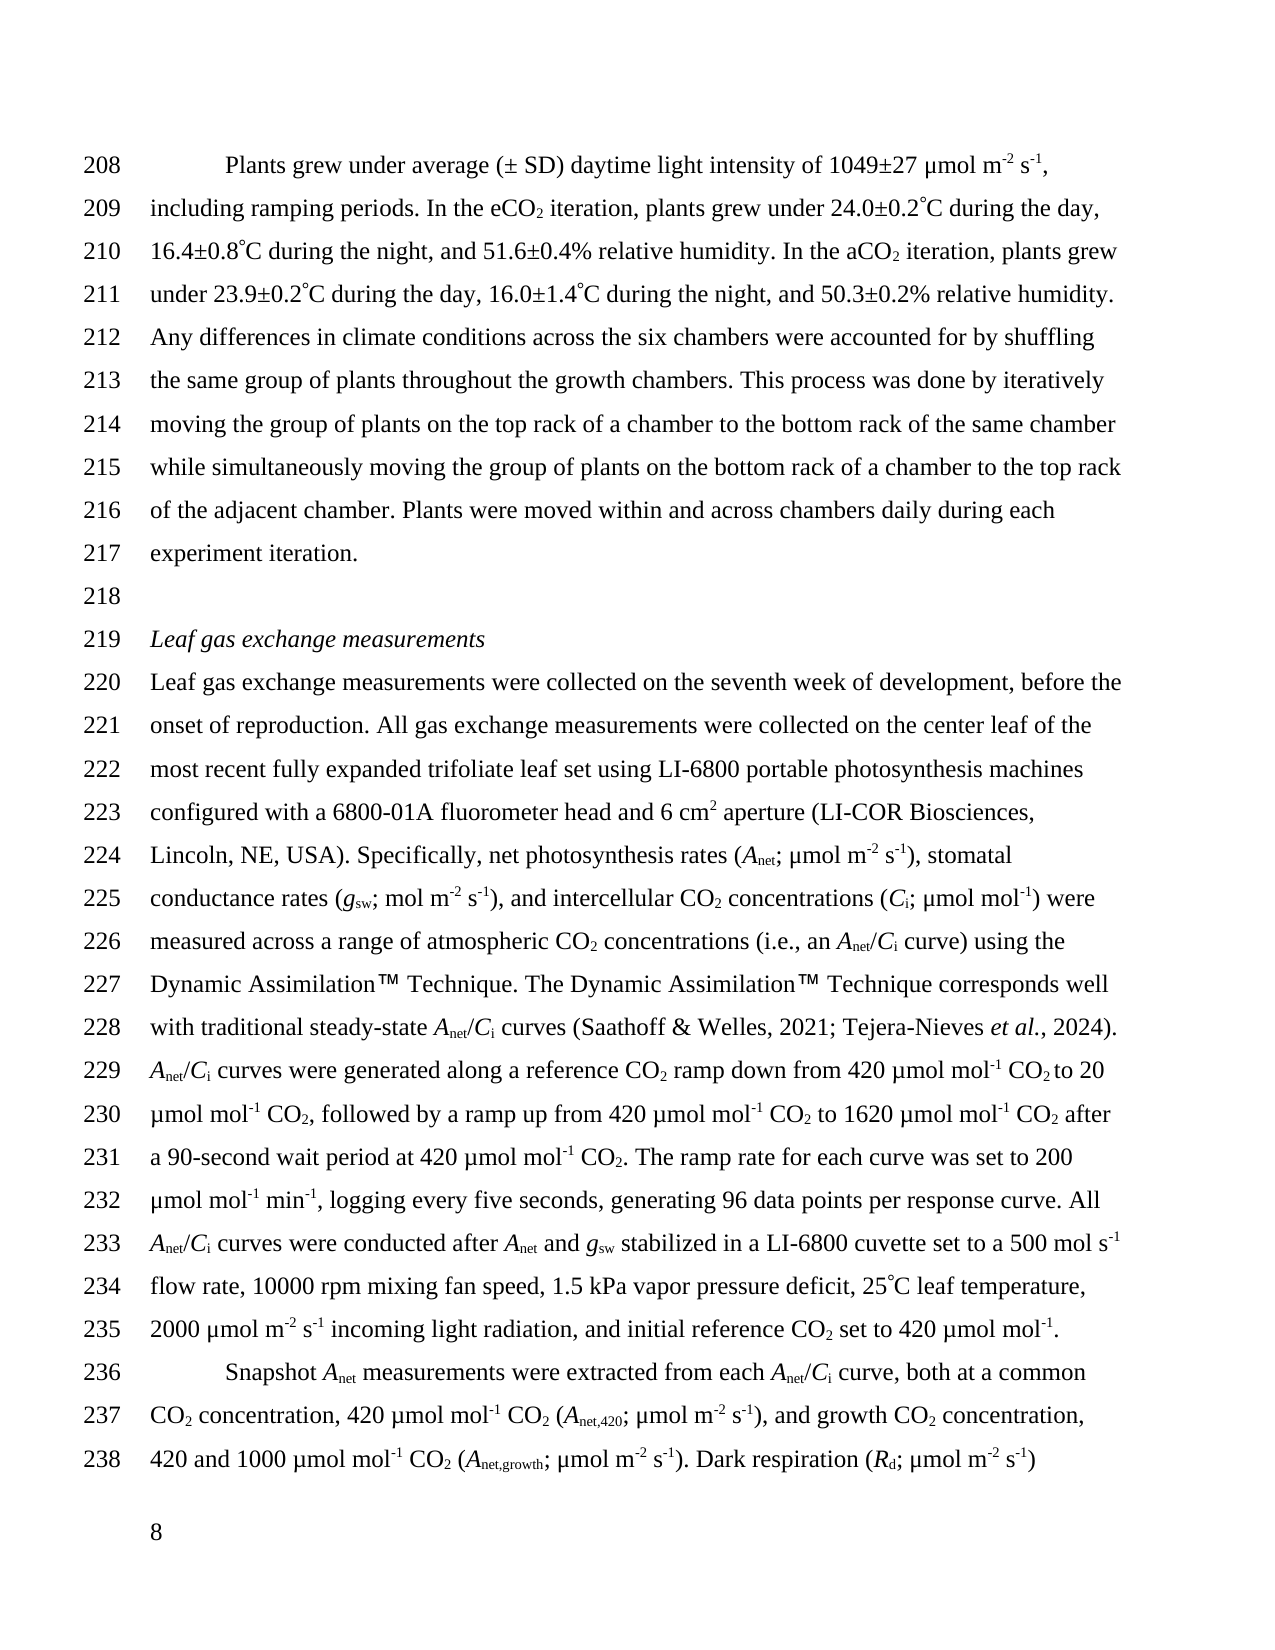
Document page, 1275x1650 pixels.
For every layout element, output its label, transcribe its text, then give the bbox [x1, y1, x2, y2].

text Plants grew under average (± SD) daytime light intensity of 1049±27 μmol m-2 s-1, including ramping periods. In the eCO2 iteration, plants grew under 24.0±0.2C during the day, 16.4±0.8C during the night, and 51.6±0.4% relative humidity. In the aCO2 iteration, plants grew under 23.9±0.2C during the day, 16.0±1.4C during the night, and 50.3±0.2% relative humidity. Any differences in climate conditions across the six chambers were accounted for by shuffling the same group of plants throughout the growth chambers. This process was done by iteratively moving the group of plants on the top rack of a chamber to the bottom rack of the same chamber while simultaneously moving the group of plants on the bottom rack of a chamber to the top rack of the adjacent chamber. Plants were moved within and across chambers daily during each experiment iteration. [150, 150, 1125, 567]
text Leaf gas exchange measurements [150, 624, 1125, 653]
text Leaf gas exchange measurements were collected on the seventh week of development, before the onset of reproduction. All gas exchange measurements were collected on the center leaf of the most recent fully expanded trifoliate leaf set using LI-6800 portable photosynthesis machines configured with a 6800-01A fluorometer head and 6 cm2 aperture (LI-COR Biosciences, Lincoln, NE, USA). Specifically, net photosynthesis rates (Anet; μmol m-2 s-1), stomatal conductance rates (gsw; mol m-2 s-1), and intercellular CO2 concentrations (Ci; μmol mol-1) were measured across a range of atmospheric CO2 concentrations (i.e., an Anet/Ci curve) using the Dynamic Assimilation Technique. The Dynamic Assimilation Technique corresponds well with traditional steady-state Anet/Ci curves . Anet/Ci curves were generated along a reference CO2 ramp down from 420 µmol mol-1 CO2 to 20 µmol mol-1 CO2, followed by a ramp up from 420 µmol mol-1 CO2 to 1620 µmol mol-1 CO2 after a 90-second wait period at 420 µmol mol-1 CO2. The ramp rate for each curve was set to 200 μmol mol-1 min-1, logging every five seconds, generating 96 data points per response curve. All Anet/Ci curves were conducted after Anet and gsw stabilized in a LI-6800 cuvette set to a 500 mol s-1 flow rate, 10000 rpm mixing fan speed, 1.5 kPa vapor pressure deficit, 25C leaf temperature, 2000 μmol m-2 s-1 incoming light radiation, and initial reference CO2 set to 420 µmol mol-1. [150, 667, 1125, 1343]
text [150, 1357, 1125, 1472]
